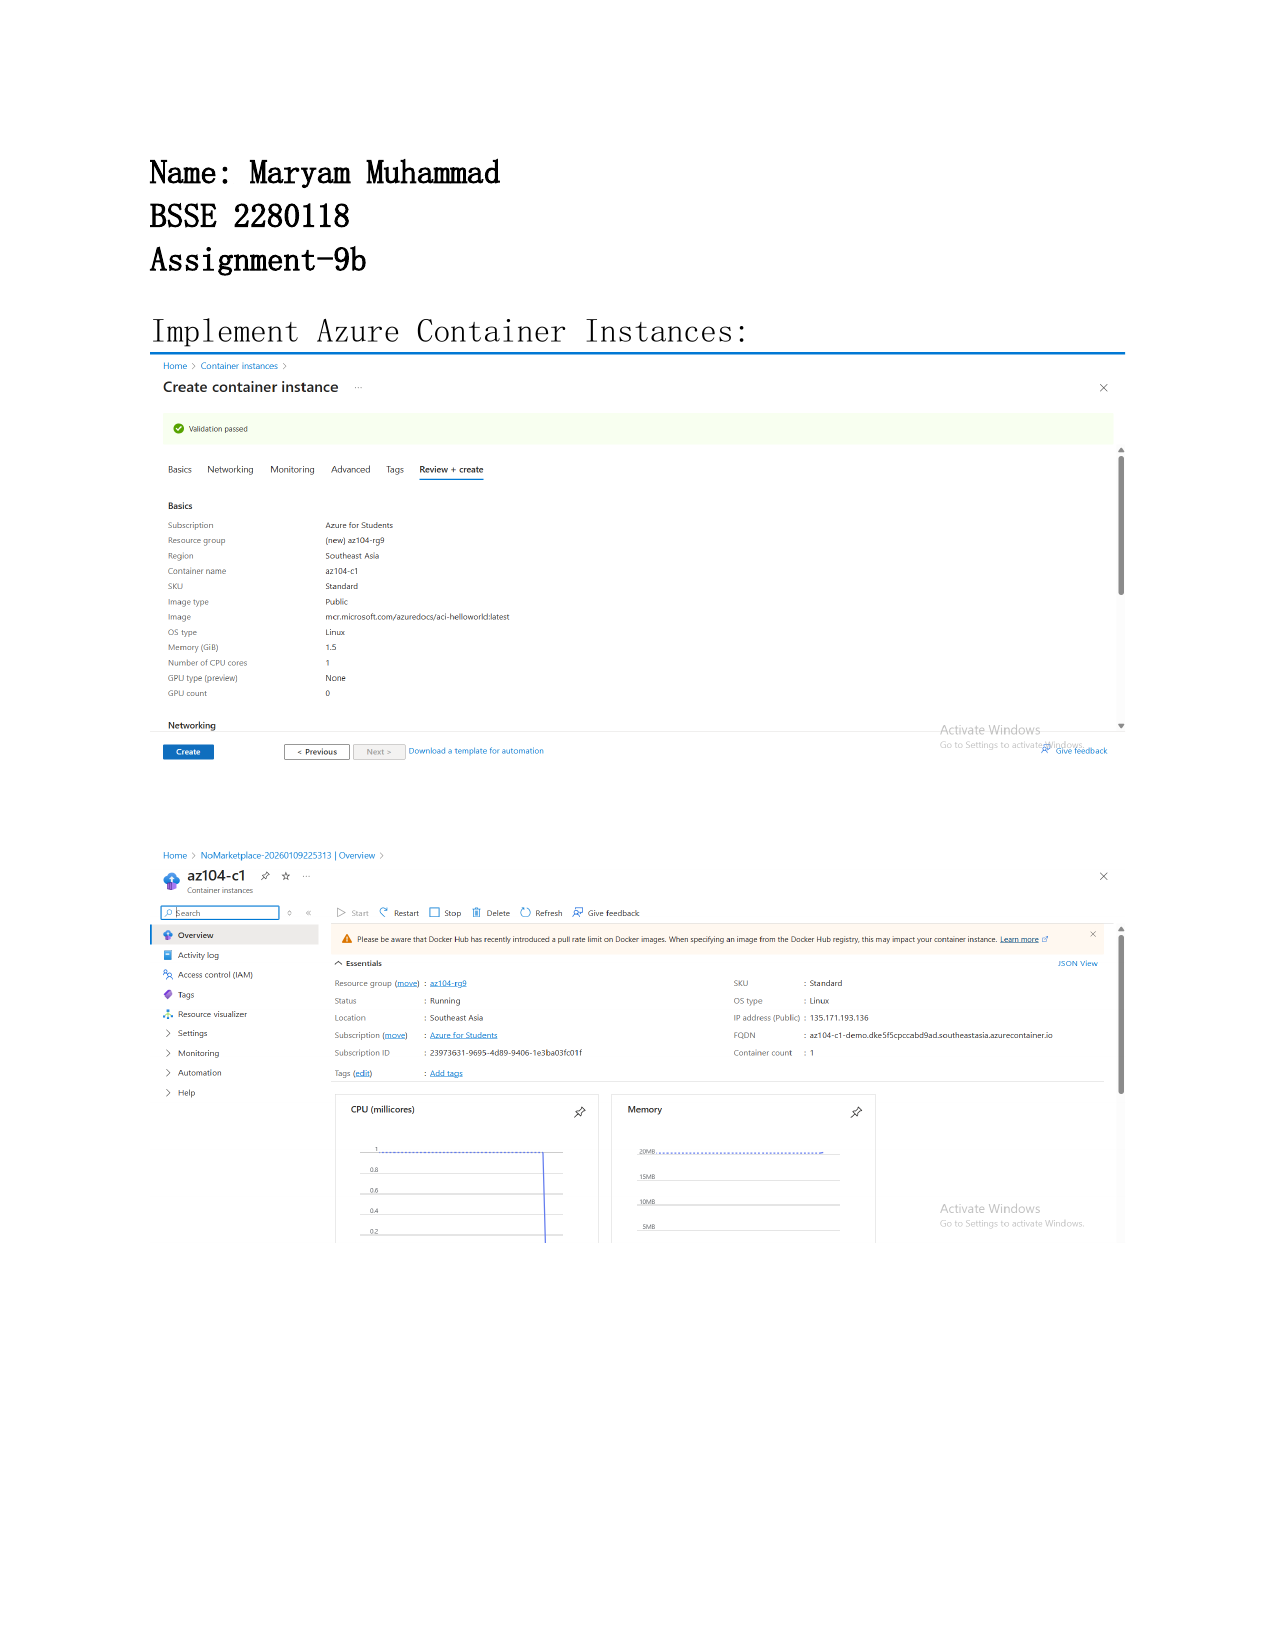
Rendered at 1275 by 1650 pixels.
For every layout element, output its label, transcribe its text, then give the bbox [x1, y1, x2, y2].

text Implement Azure Container Instances: [150, 309, 1125, 347]
picture [150, 352, 1125, 760]
picture [150, 850, 1125, 1243]
text Name: Maryam Muhammad BSSE 2280118 Assignment-9b [150, 150, 1125, 305]
